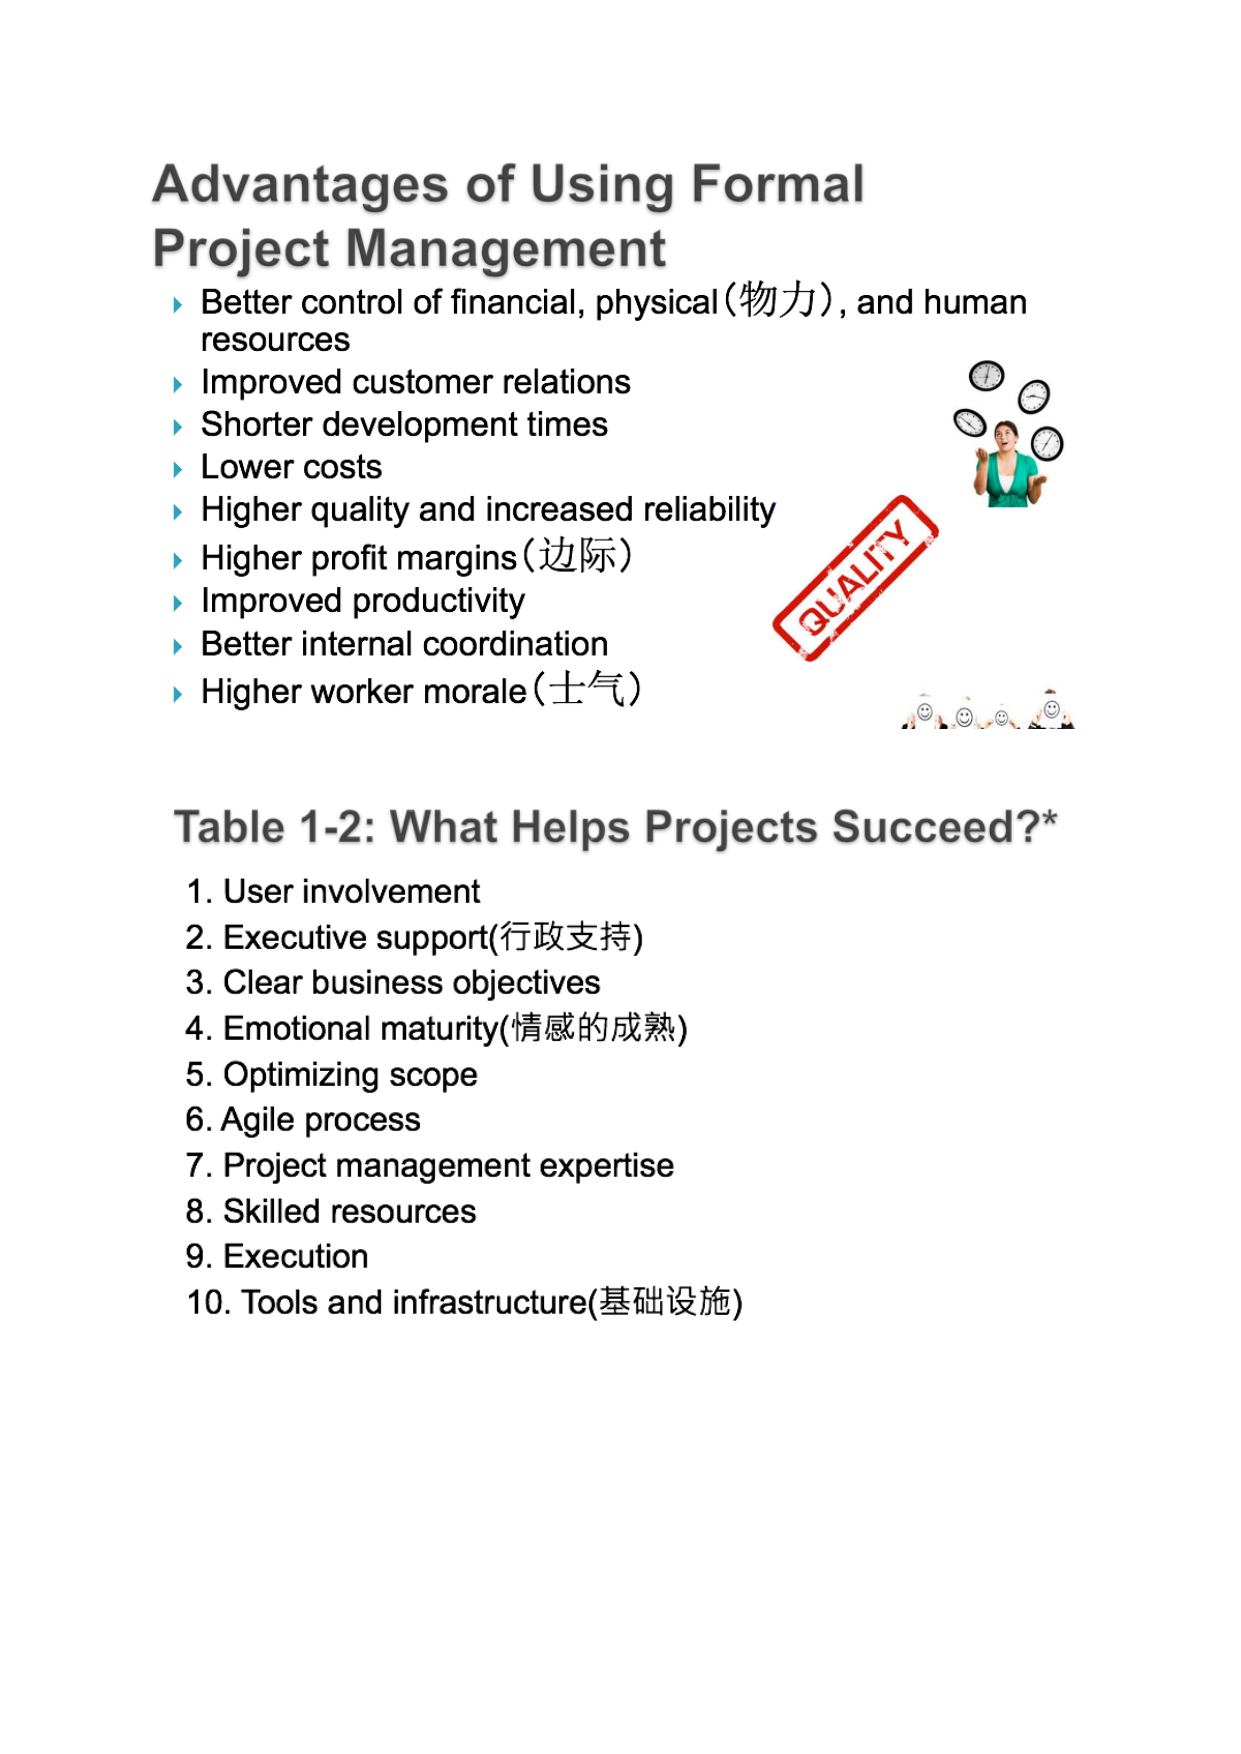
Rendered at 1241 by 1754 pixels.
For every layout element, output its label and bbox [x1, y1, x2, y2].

picture [150, 150, 1090, 729]
picture [150, 790, 1090, 1338]
